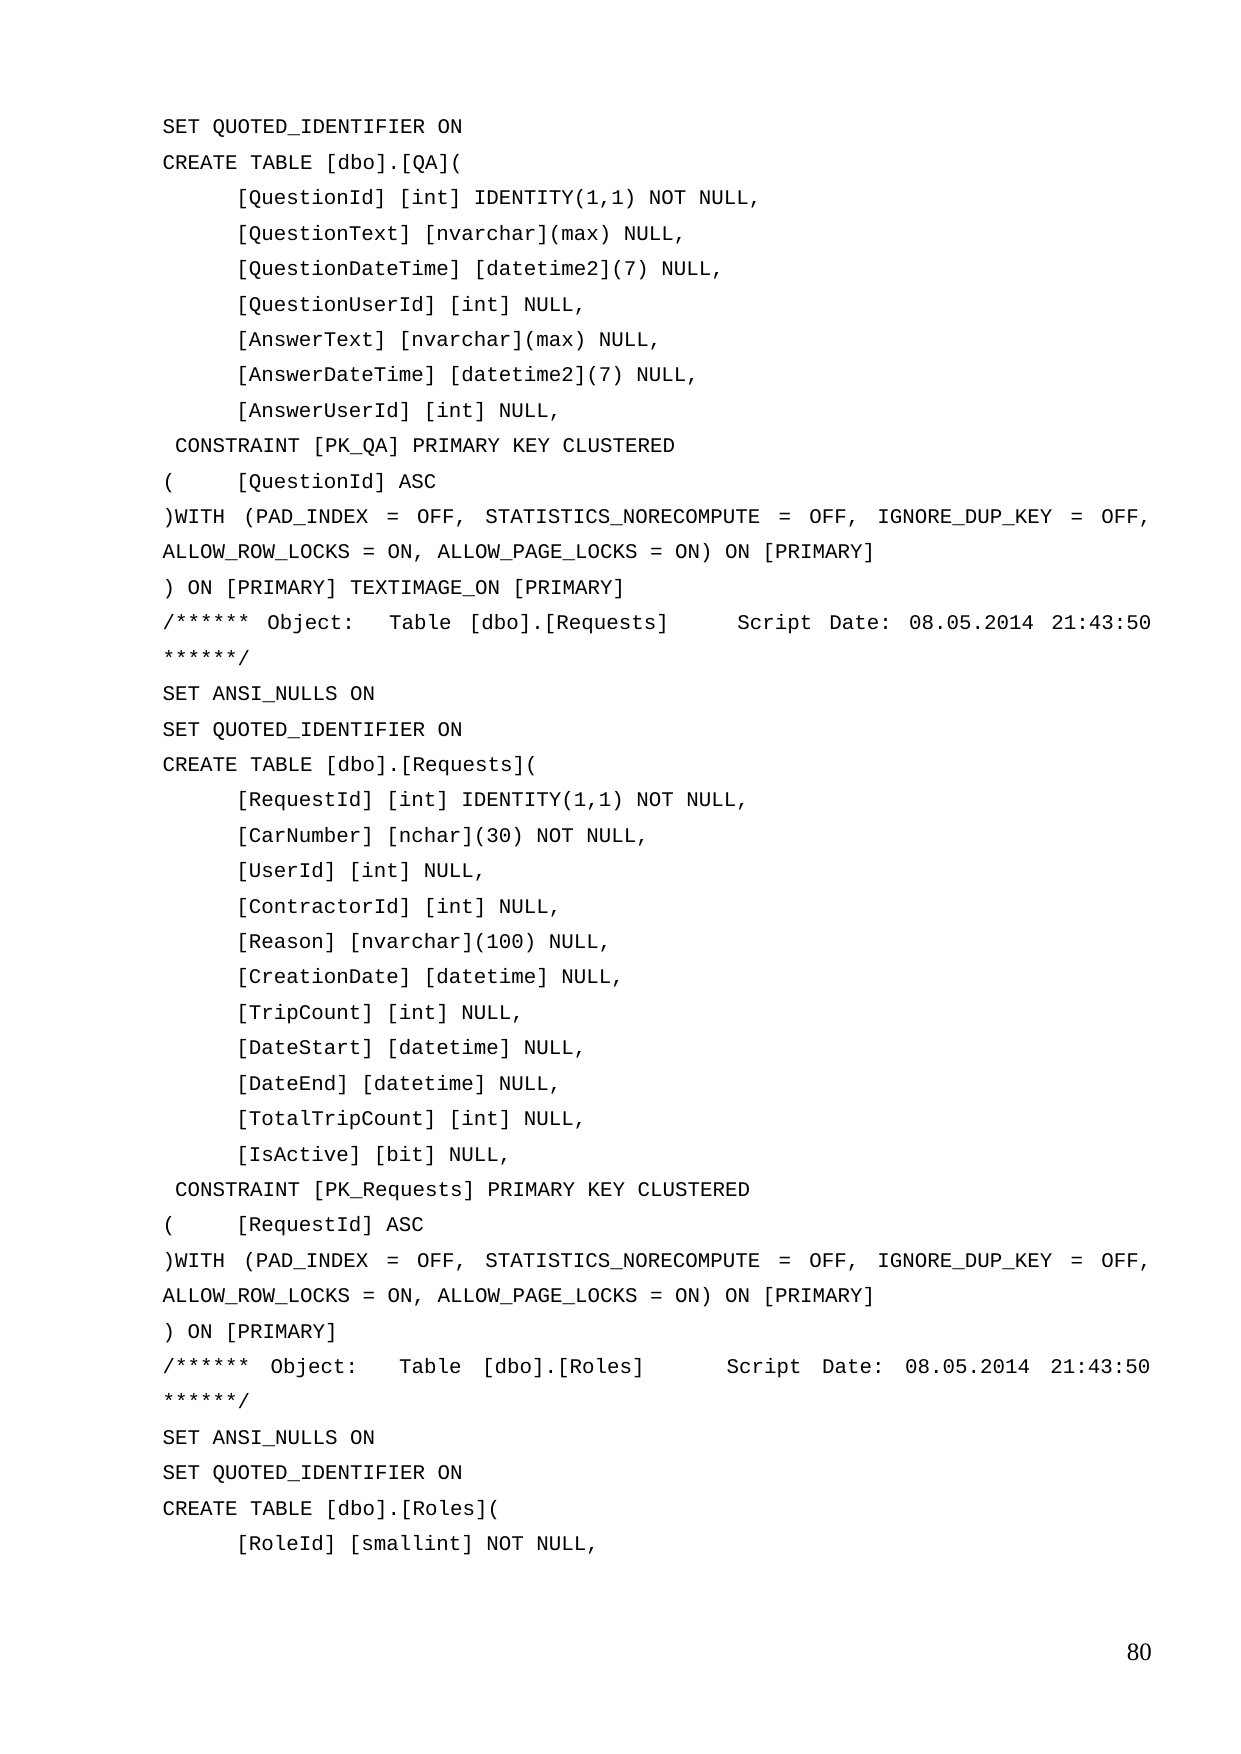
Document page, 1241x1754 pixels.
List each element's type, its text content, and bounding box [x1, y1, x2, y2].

text [CreationDate] [datetime] NULL, [162, 967, 1152, 990]
text ) ON [PRIMARY] [162, 1321, 1152, 1344]
text SET QUOTED_IDENTIFIER ON [162, 117, 1152, 140]
text [QuestionDateTime] [datetime2](7) NULL, [162, 258, 1152, 282]
text /****** Object: Table [dbo].[Requests] Script Date: 08.05.2014 21:43:50 ******/ [162, 612, 1152, 671]
text )WITH (PAD_INDEX = OFF, STATISTICS_NORECOMPUTE = OFF, IGNORE_DUP_KEY = OFF, ALLOW_ROW_LOCKS = ON, ALLOW_PAGE_LOCKS = ON) ON [PRIMARY] [162, 506, 1152, 565]
text SET ANSI_NULLS ON [162, 683, 1152, 707]
text [CarNumber] [nchar](30) NOT NULL, [162, 825, 1152, 848]
text [QuestionText] [nvarchar](max) NULL, [162, 223, 1152, 246]
text [TotalTripCount] [int] NULL, [162, 1108, 1152, 1132]
text [QuestionId] [int] IDENTITY(1,1) NOT NULL, [162, 187, 1152, 211]
text CREATE TABLE [dbo].[QA]( [162, 152, 1152, 176]
text SET ANSI_NULLS ON [162, 1427, 1152, 1451]
text CONSTRAINT [PK_Requests] PRIMARY KEY CLUSTERED [162, 1179, 1152, 1203]
text /****** Object: Table [dbo].[Roles] Script Date: 08.05.2014 21:43:50 ******/ [162, 1356, 1152, 1415]
text ( [QuestionId] ASC [162, 471, 1152, 494]
text [DateEnd] [datetime] NULL, [162, 1073, 1152, 1096]
text [DateStart] [datetime] NULL, [162, 1037, 1152, 1061]
text SET QUOTED_IDENTIFIER ON [162, 1462, 1152, 1486]
text CREATE TABLE [dbo].[Requests]( [162, 754, 1152, 778]
text CREATE TABLE [dbo].[Roles]( [162, 1498, 1152, 1521]
text ( [RequestId] ASC [162, 1214, 1152, 1238]
text [RequestId] [int] IDENTITY(1,1) NOT NULL, [162, 789, 1152, 813]
text [Reason] [nvarchar](100) NULL, [162, 931, 1152, 955]
text [IsActive] [bit] NULL, [162, 1144, 1152, 1167]
text [ContractorId] [int] NULL, [162, 896, 1152, 919]
text [RoleId] [smallint] NOT NULL, [162, 1533, 1152, 1557]
text SET QUOTED_IDENTIFIER ON [162, 719, 1152, 742]
text ) ON [PRIMARY] TEXTIMAGE_ON [PRIMARY] [162, 577, 1152, 601]
text [QuestionUserId] [int] NULL, [162, 294, 1152, 317]
text [AnswerDateTime] [datetime2](7) NULL, [162, 364, 1152, 388]
text [AnswerUserId] [int] NULL, [162, 400, 1152, 423]
text CONSTRAINT [PK_QA] PRIMARY KEY CLUSTERED [162, 435, 1152, 459]
text [AnswerText] [nvarchar](max) NULL, [162, 329, 1152, 353]
text )WITH (PAD_INDEX = OFF, STATISTICS_NORECOMPUTE = OFF, IGNORE_DUP_KEY = OFF, ALLOW_ROW_LOCKS = ON, ALLOW_PAGE_LOCKS = ON) ON [PRIMARY] [162, 1250, 1152, 1309]
text [TripCount] [int] NULL, [162, 1002, 1152, 1026]
text [UserId] [int] NULL, [162, 860, 1152, 884]
